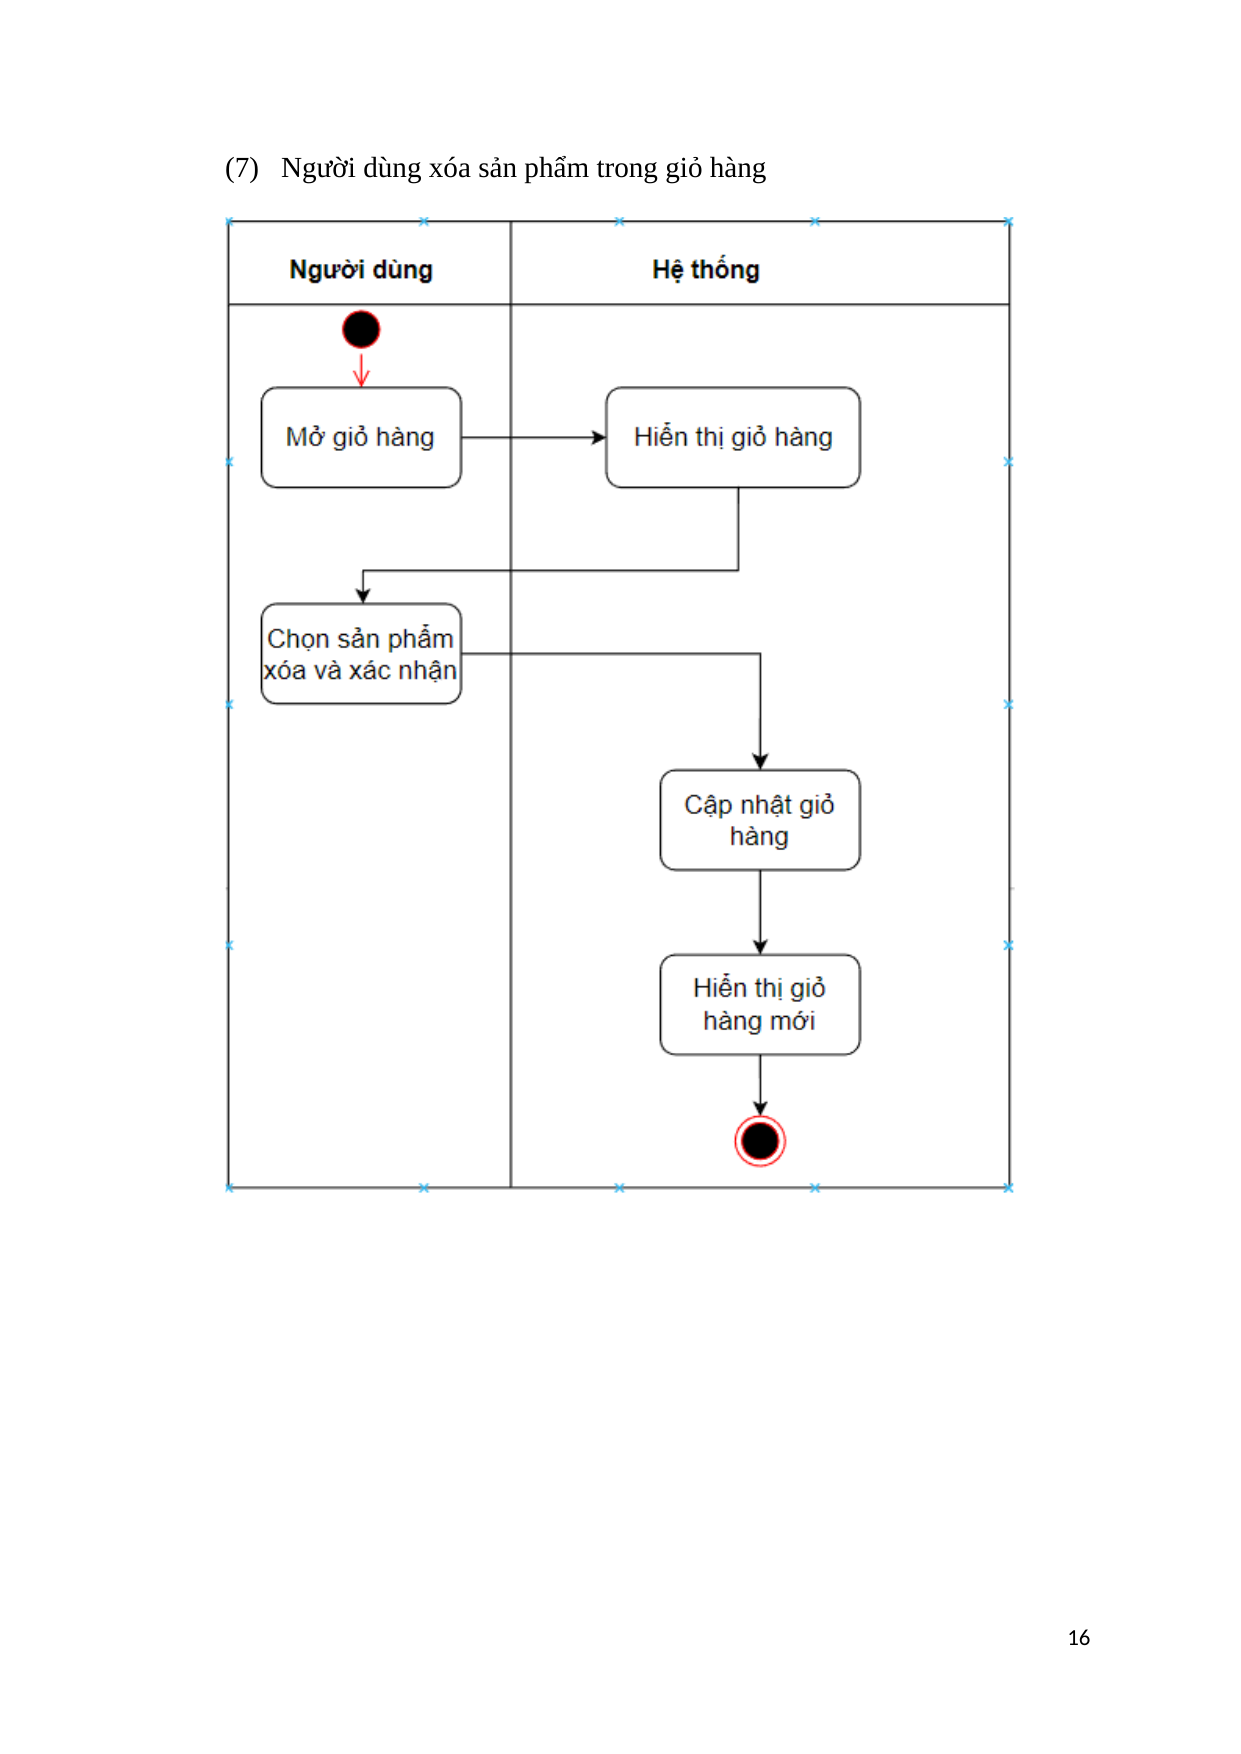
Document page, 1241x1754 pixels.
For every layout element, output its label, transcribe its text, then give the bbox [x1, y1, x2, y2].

text (7) Người dùng xóa sản phẩm trong giỏ hàng [225, 150, 1090, 183]
picture [225, 217, 1015, 1196]
